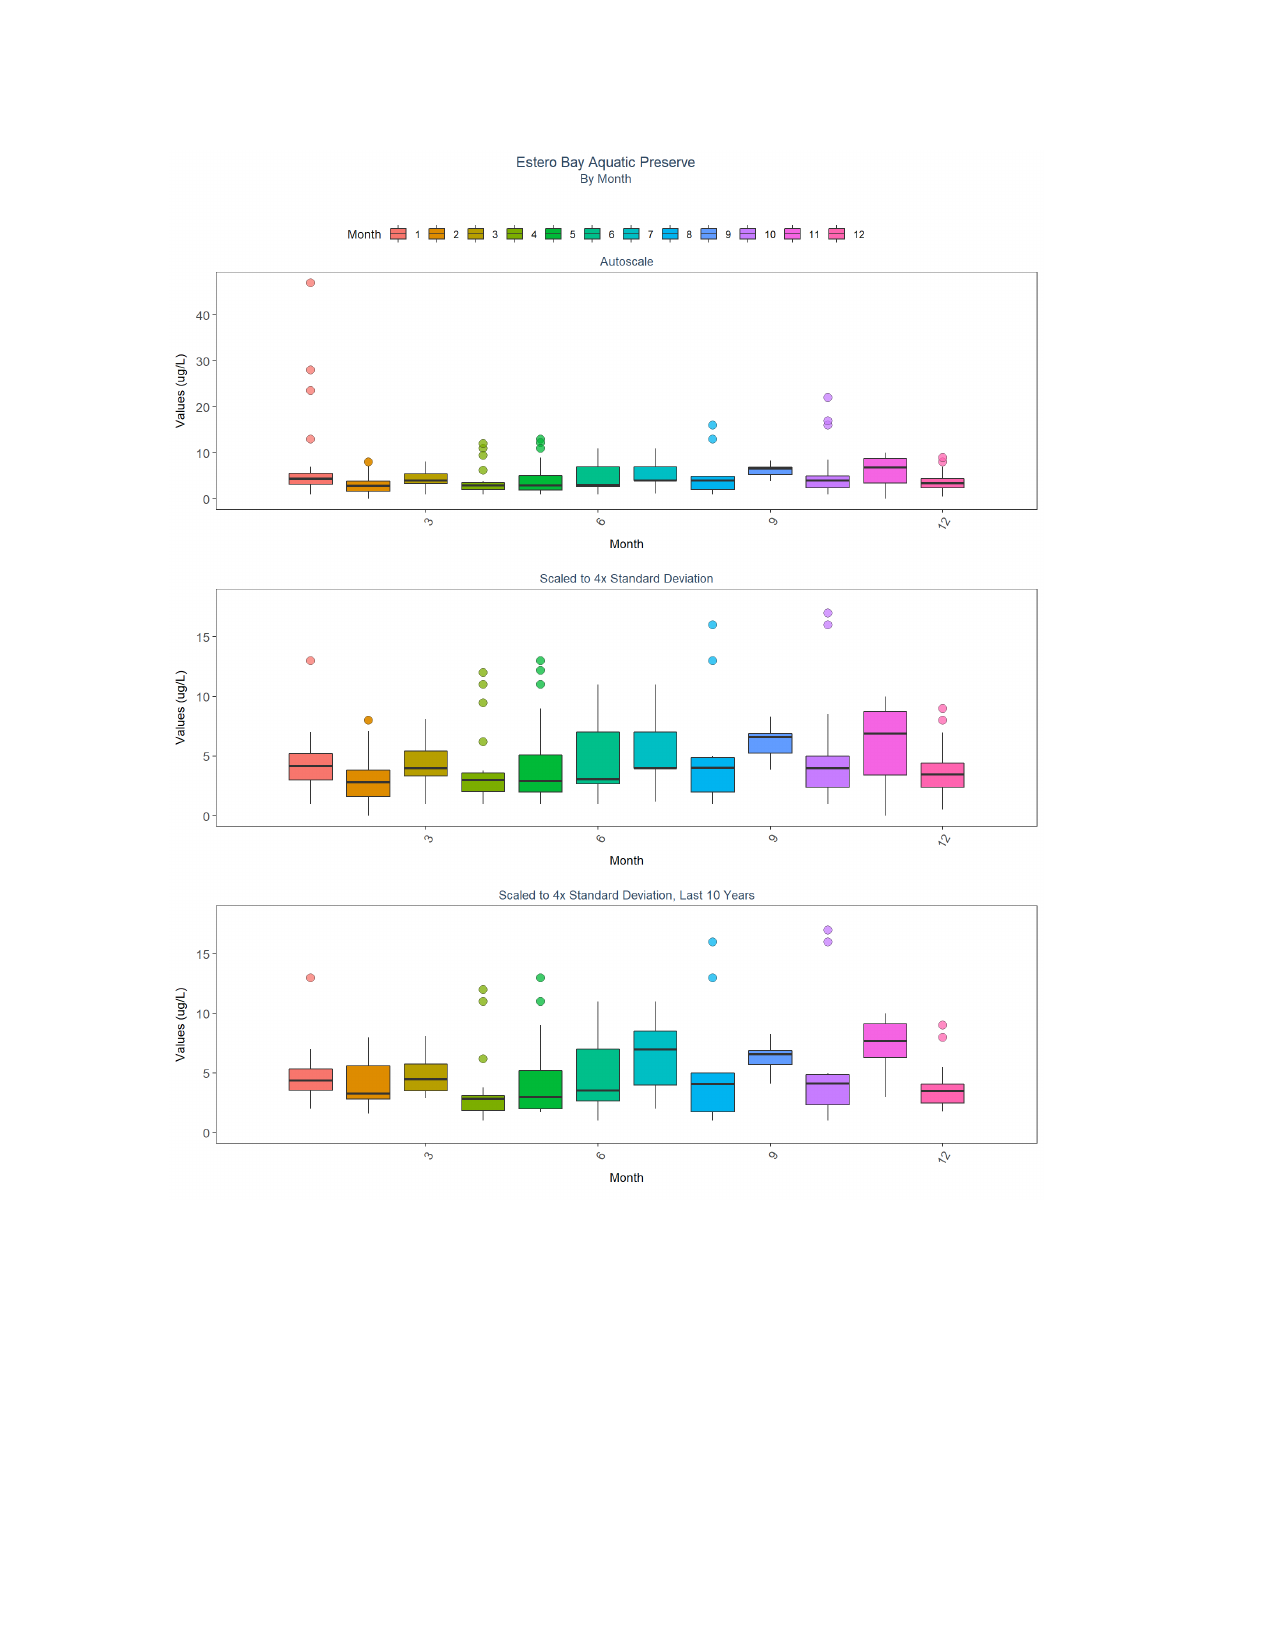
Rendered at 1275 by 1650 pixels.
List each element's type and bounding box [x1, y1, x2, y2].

picture [168, 150, 1044, 1200]
